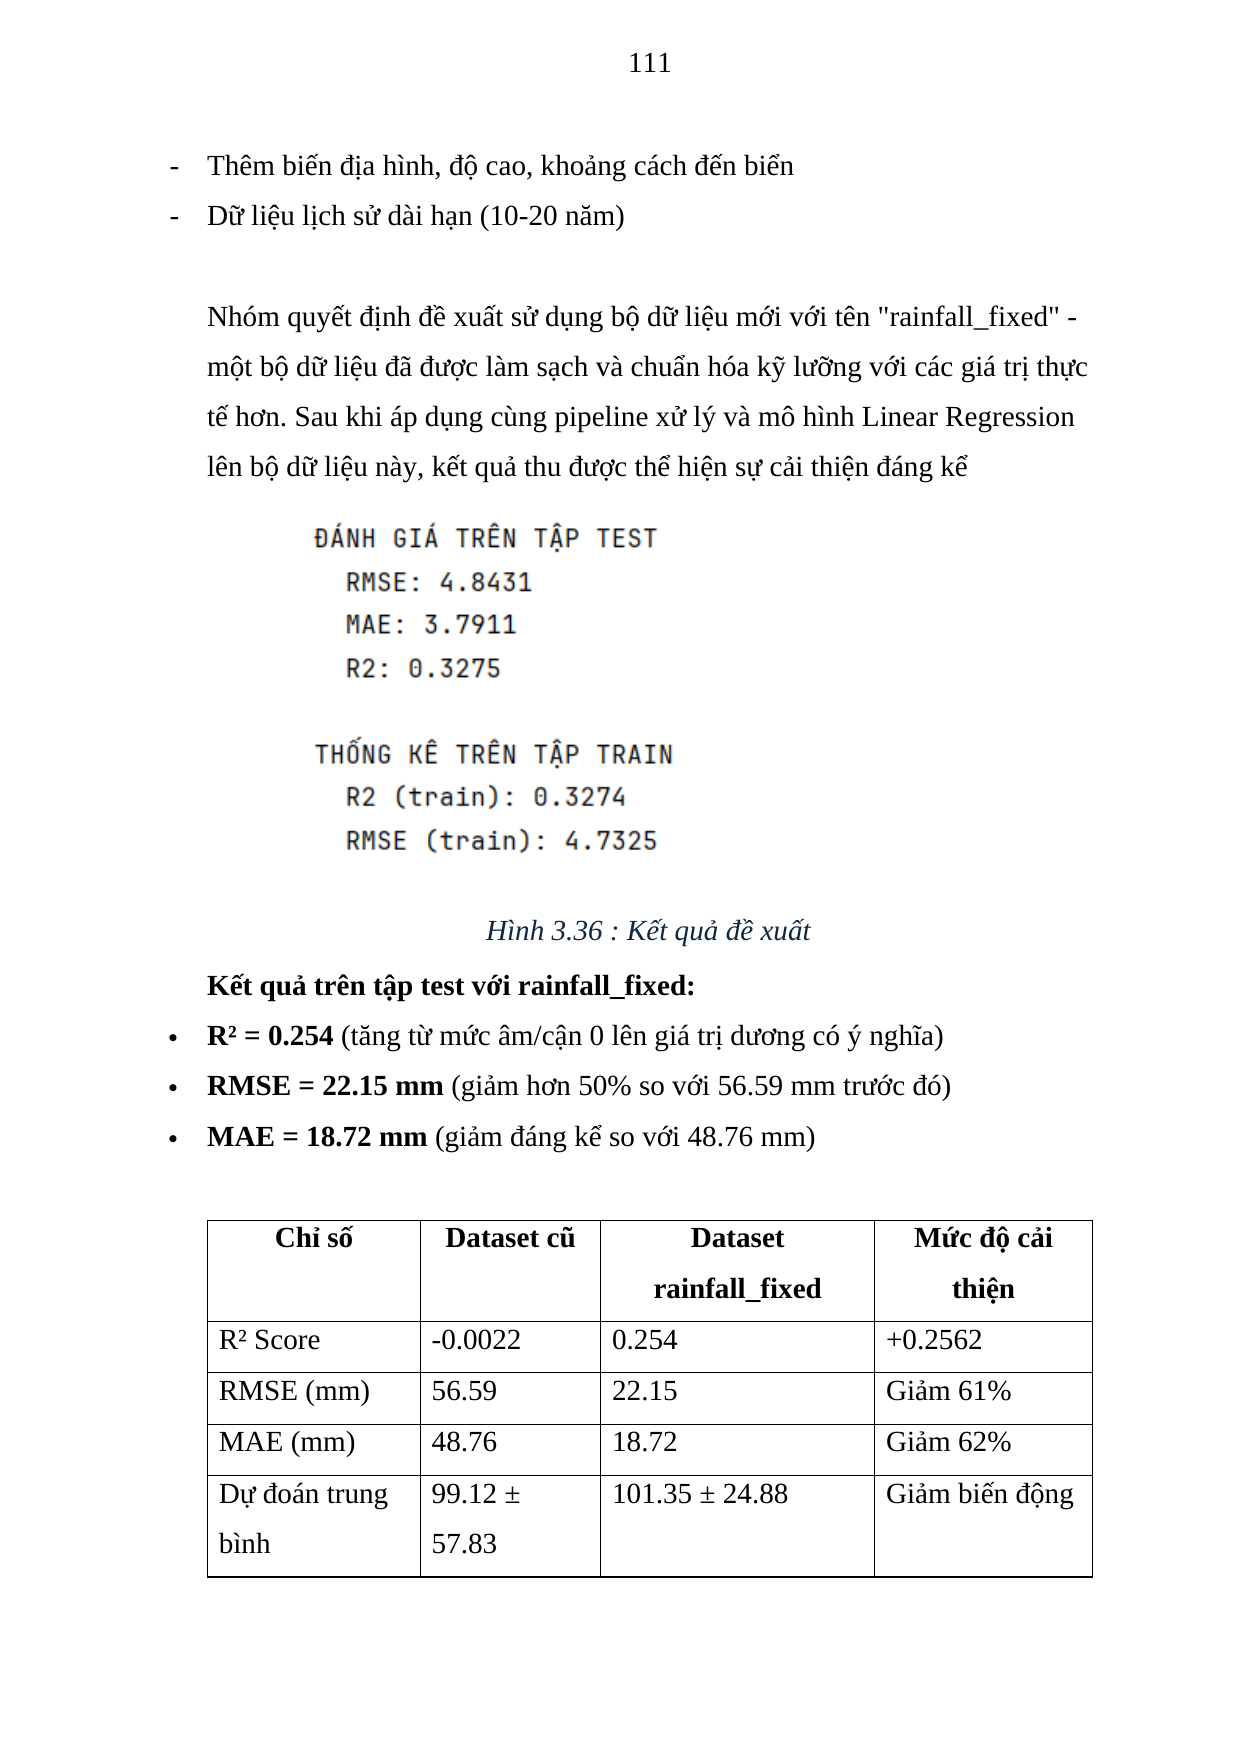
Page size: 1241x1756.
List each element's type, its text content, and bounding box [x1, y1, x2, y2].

table_cell Giảm biến động [875, 1476, 1092, 1576]
table_cell 99.12 ± 57.83 [421, 1476, 600, 1576]
table_cell 101.35 ± 24.88 [601, 1476, 874, 1576]
table_header Chỉ số [208, 1221, 420, 1321]
text Hình 3.36 : Kết quả đề xuất [207, 913, 1092, 947]
table_cell 18.72 [601, 1425, 874, 1475]
list MAE = 18.72 mm (giảm đáng kể so với 48.76 mm) [169, 1119, 1092, 1152]
table_cell 56.59 [421, 1373, 600, 1423]
table_cell R² Score [208, 1322, 420, 1372]
text Kết quả trên tập test với rainfall_fixed: [207, 968, 1092, 1001]
list Thêm biến địa hình, độ cao, khoảng cách đến biển [169, 148, 1092, 181]
table_cell MAE (mm) [208, 1425, 420, 1475]
table_header Dataset rainfall_fixed [601, 1221, 874, 1321]
list Dữ liệu lịch sử dài hạn (10-20 năm) [169, 198, 1092, 232]
table_cell Giảm 61% [875, 1373, 1092, 1423]
table_cell 22.15 [601, 1373, 874, 1423]
table_cell Giảm 62% [875, 1425, 1092, 1475]
table_header Mức độ cải thiện [875, 1221, 1092, 1321]
table_cell 48.76 [421, 1425, 600, 1475]
table_cell Dự đoán trung bình [208, 1476, 420, 1576]
picture [291, 500, 1009, 897]
table_header Dataset cũ [421, 1221, 600, 1321]
list Nhóm quyết định đề xuất sử dụng bộ dữ liệu mới với tên "rainfall_fixed" - một bộ dữ liệu đã được làm sạch và chuẩn hóa kỹ lưỡng với các giá trị thực tế hơn. Sau khi áp dụng cùng pipeline xử lý và mô hình Linear Regression lên bộ dữ liệu này, kết quả thu được thể hiện sự cải thiện đáng kể [207, 299, 1092, 483]
table_cell -0.0022 [421, 1322, 600, 1372]
table_cell +0.2562 [875, 1322, 1092, 1372]
table_cell 0.254 [601, 1322, 874, 1372]
list R² = 0.254 (tăng từ mức âm/cận 0 lên giá trị dương có ý nghĩa) [169, 1018, 1092, 1052]
list RMSE = 22.15 mm (giảm hơn 50% so với 56.59 mm trước đó) [169, 1068, 1092, 1102]
table_cell RMSE (mm) [208, 1373, 420, 1423]
